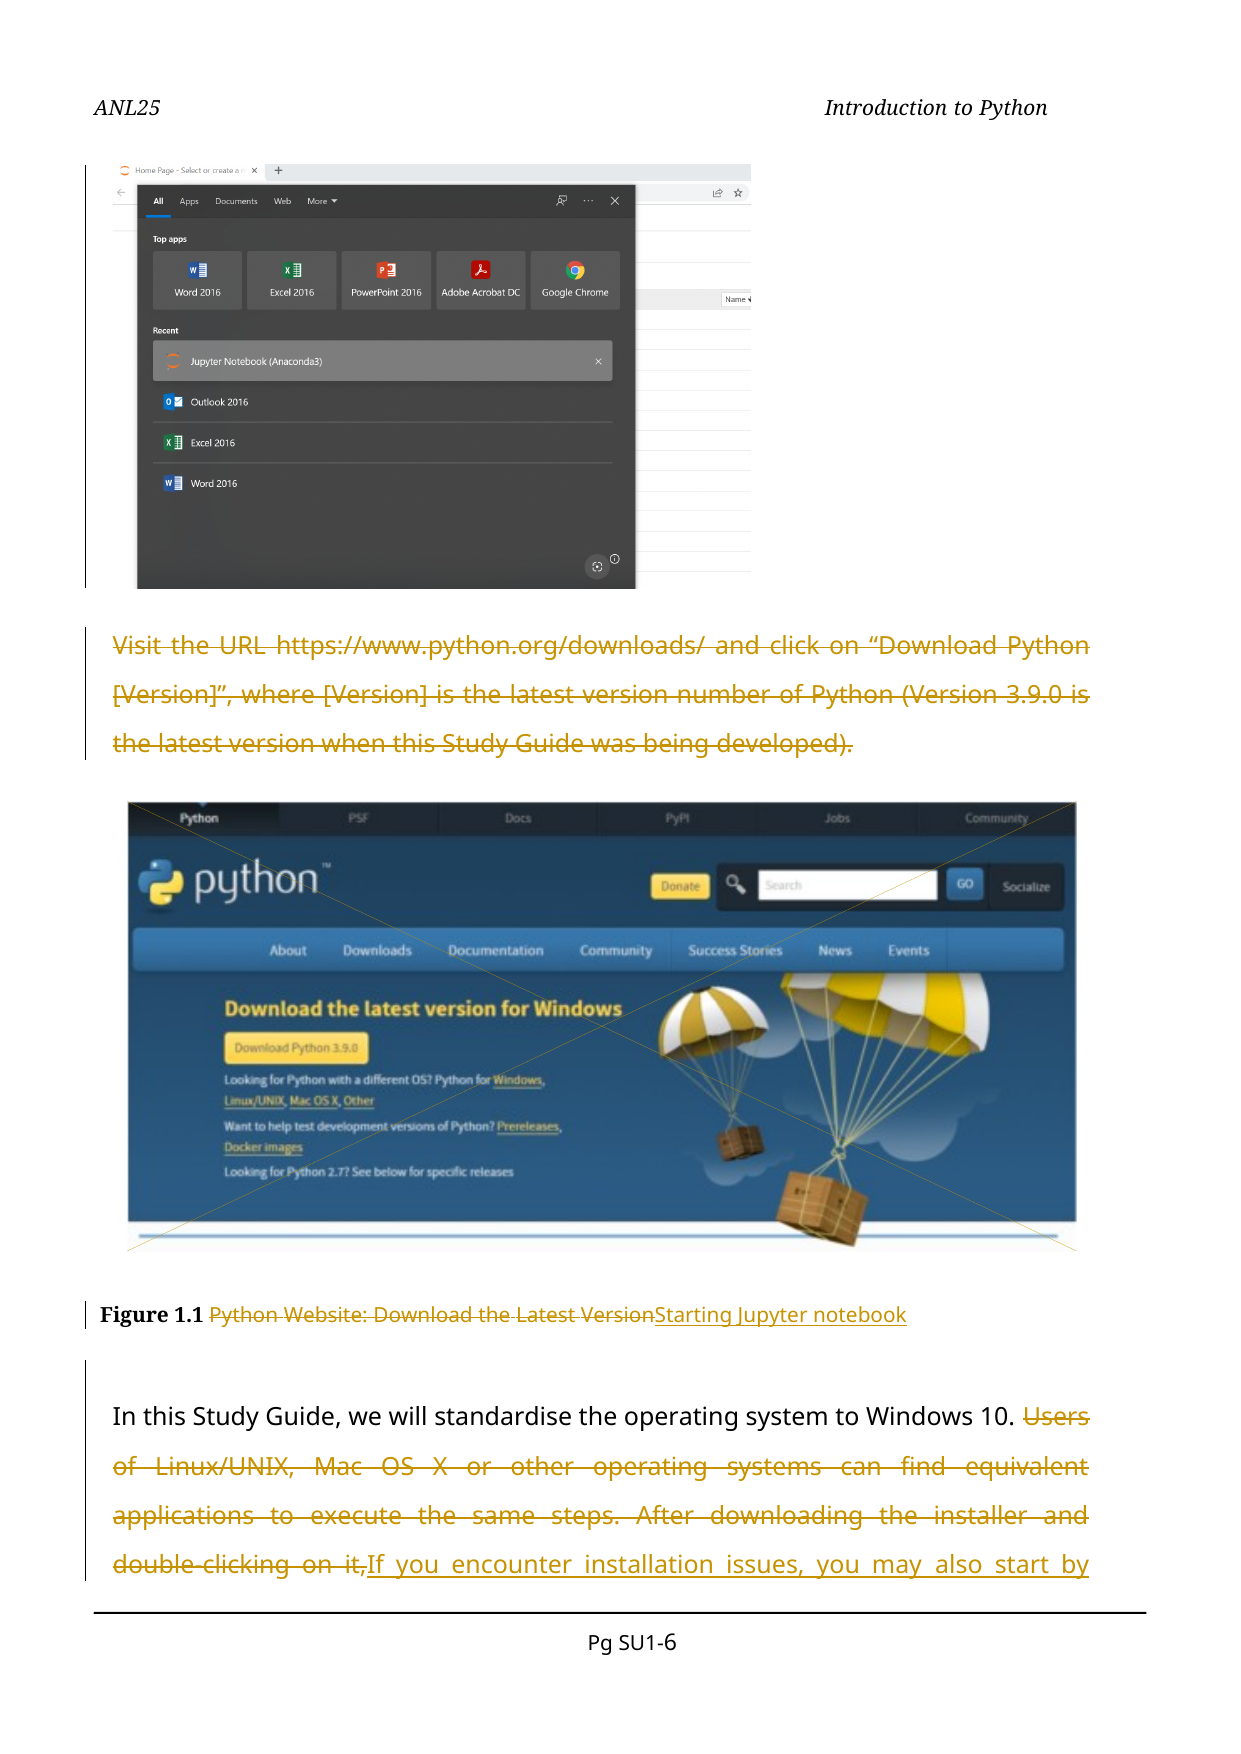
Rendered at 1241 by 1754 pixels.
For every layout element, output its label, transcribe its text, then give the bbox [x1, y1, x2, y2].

picture [604, 802, 1077, 1250]
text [112, 1518, 1089, 1581]
picture [112, 164, 751, 589]
picture [129, 801, 1075, 1025]
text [112, 1468, 1089, 1517]
picture [128, 1027, 1076, 1252]
text In this Study Guide, we will standardise the operating system to Windows 10. the following will appear [112, 1399, 1089, 1467]
picture [127, 802, 599, 1250]
text Figure 1.1 [100, 1301, 1140, 1329]
